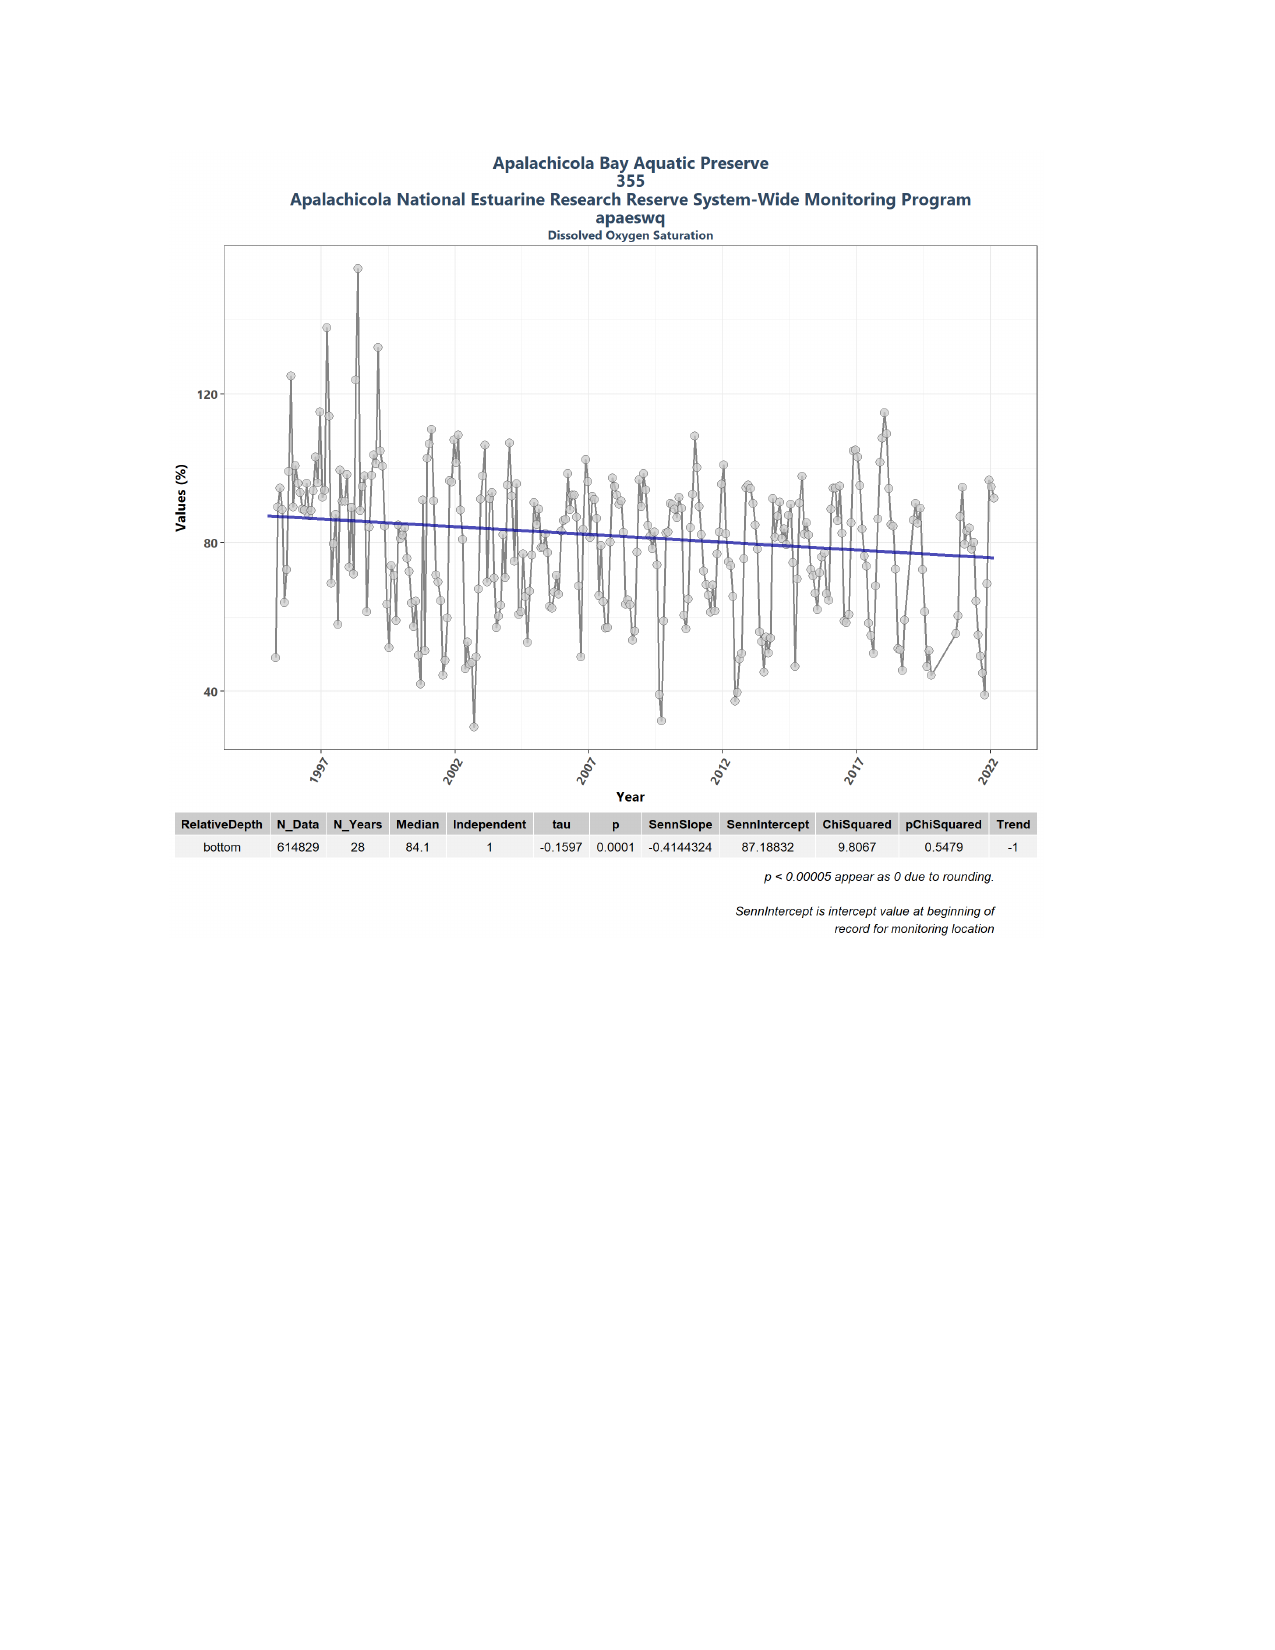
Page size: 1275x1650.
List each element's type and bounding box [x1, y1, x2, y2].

picture [168, 150, 1044, 938]
